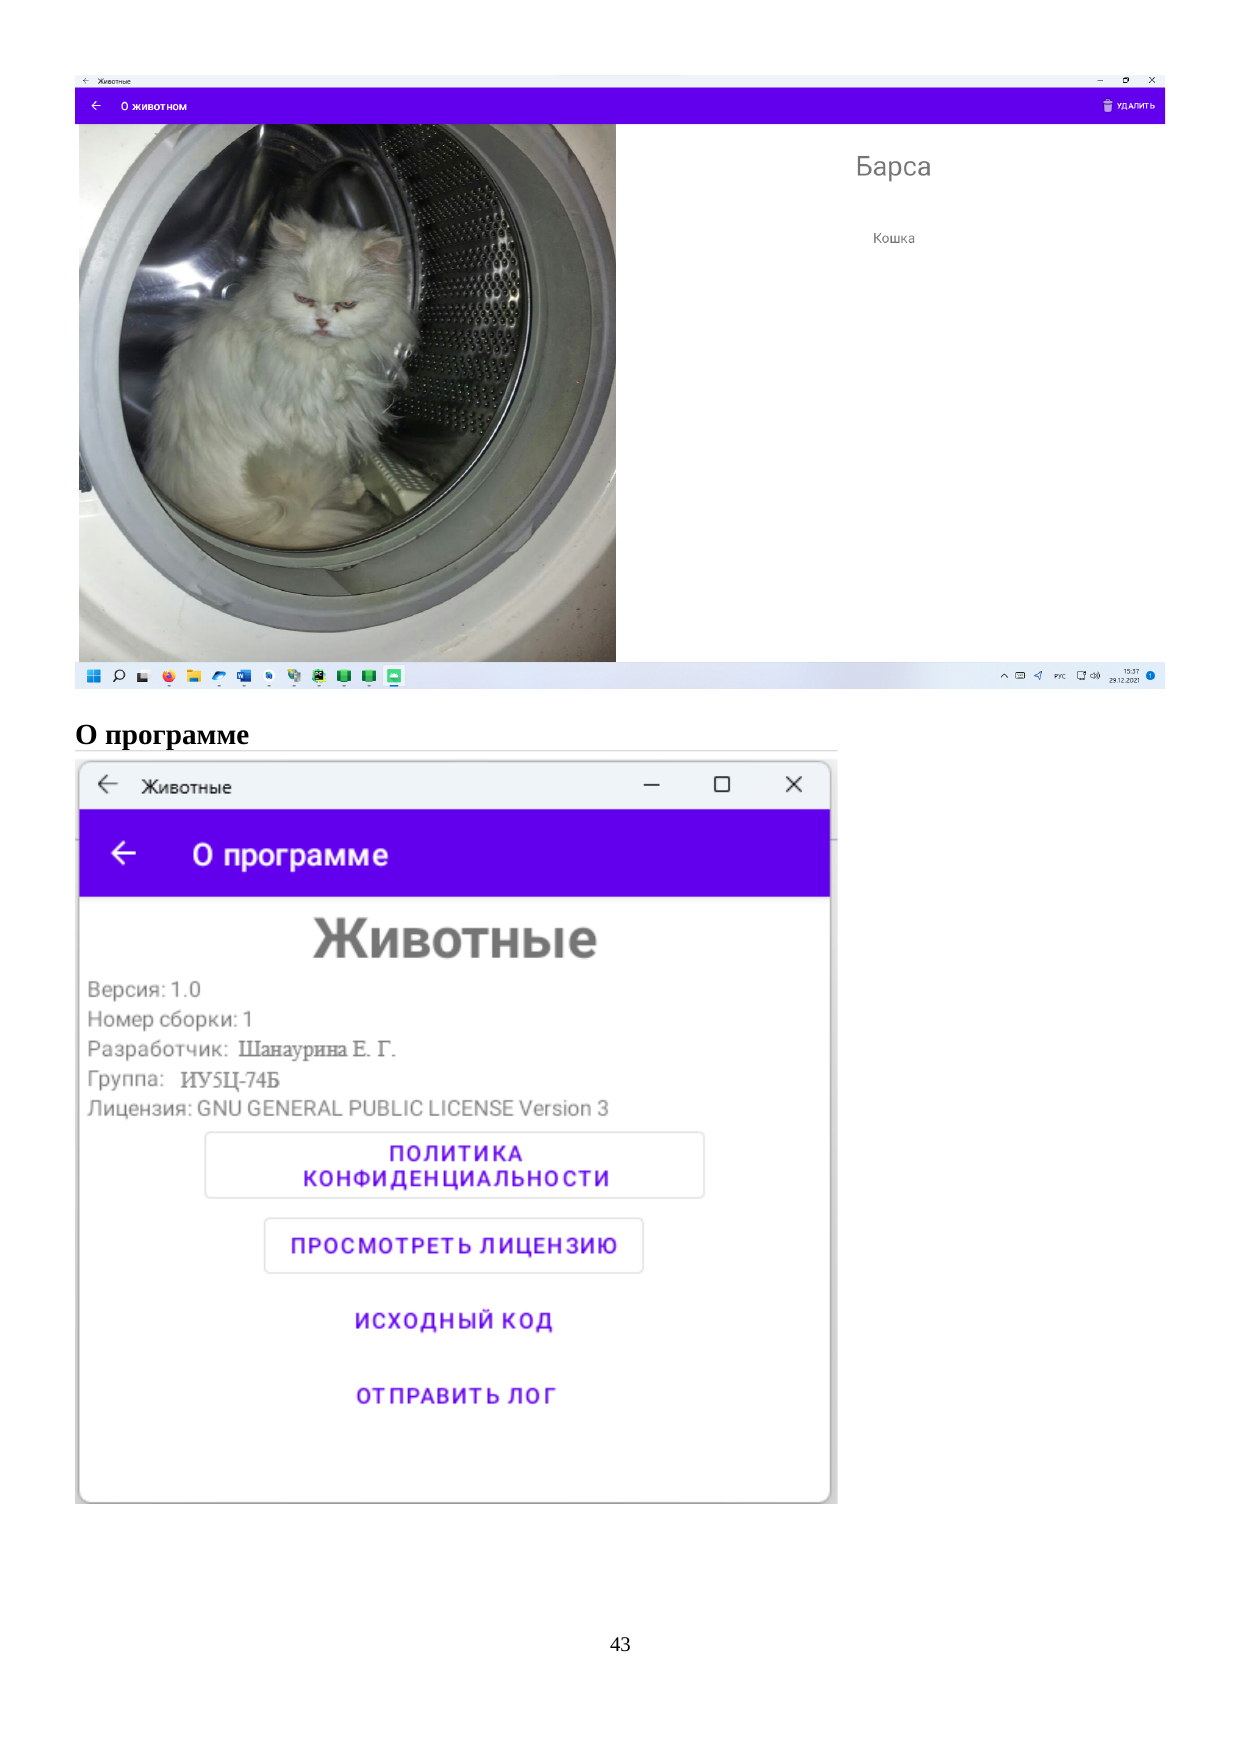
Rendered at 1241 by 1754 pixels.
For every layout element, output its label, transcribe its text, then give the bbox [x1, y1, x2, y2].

picture [75, 75, 1166, 689]
picture [75, 750, 838, 1504]
text О программе [75, 717, 1165, 751]
